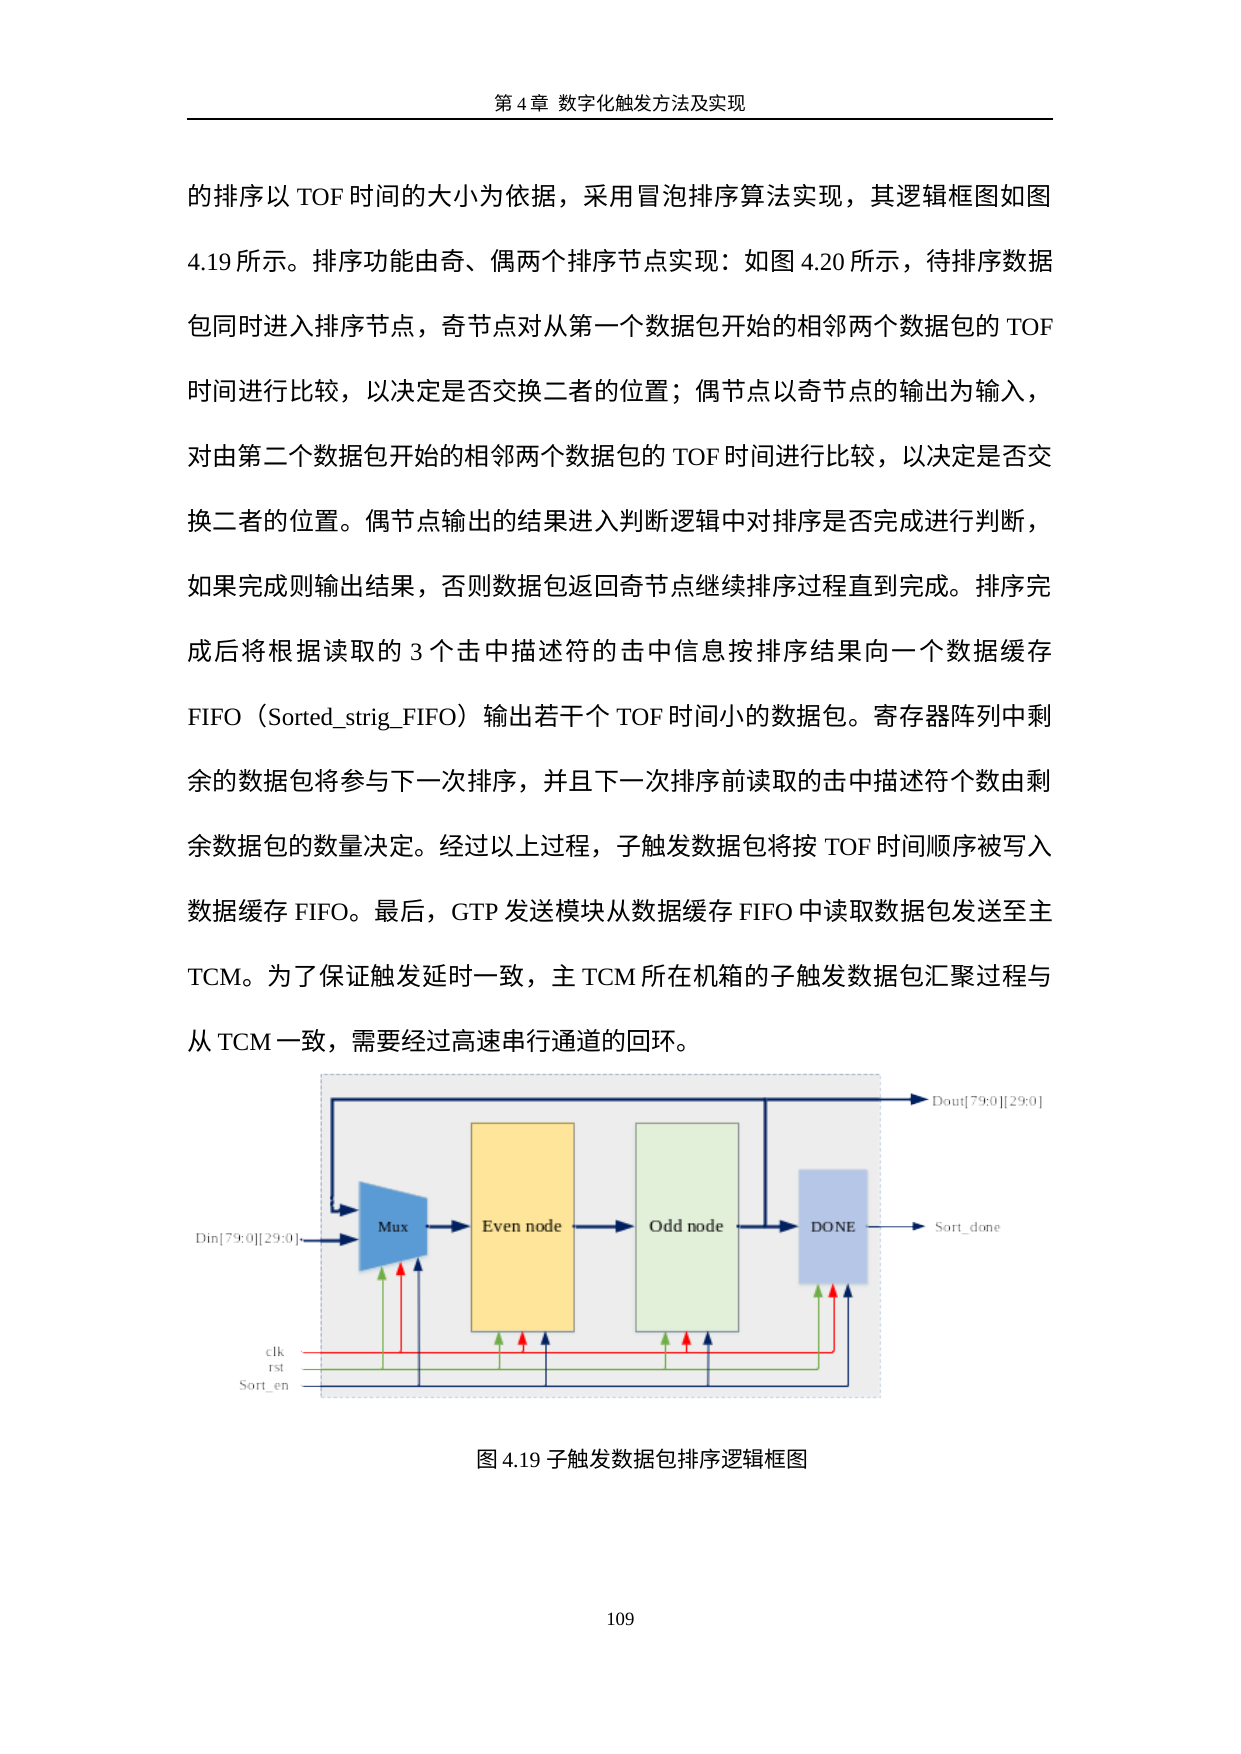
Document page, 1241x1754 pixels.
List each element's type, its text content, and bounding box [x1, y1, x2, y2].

text 图4.19 子触发数据包排序逻辑框图 [187, 1442, 1053, 1474]
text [187, 162, 1053, 1072]
